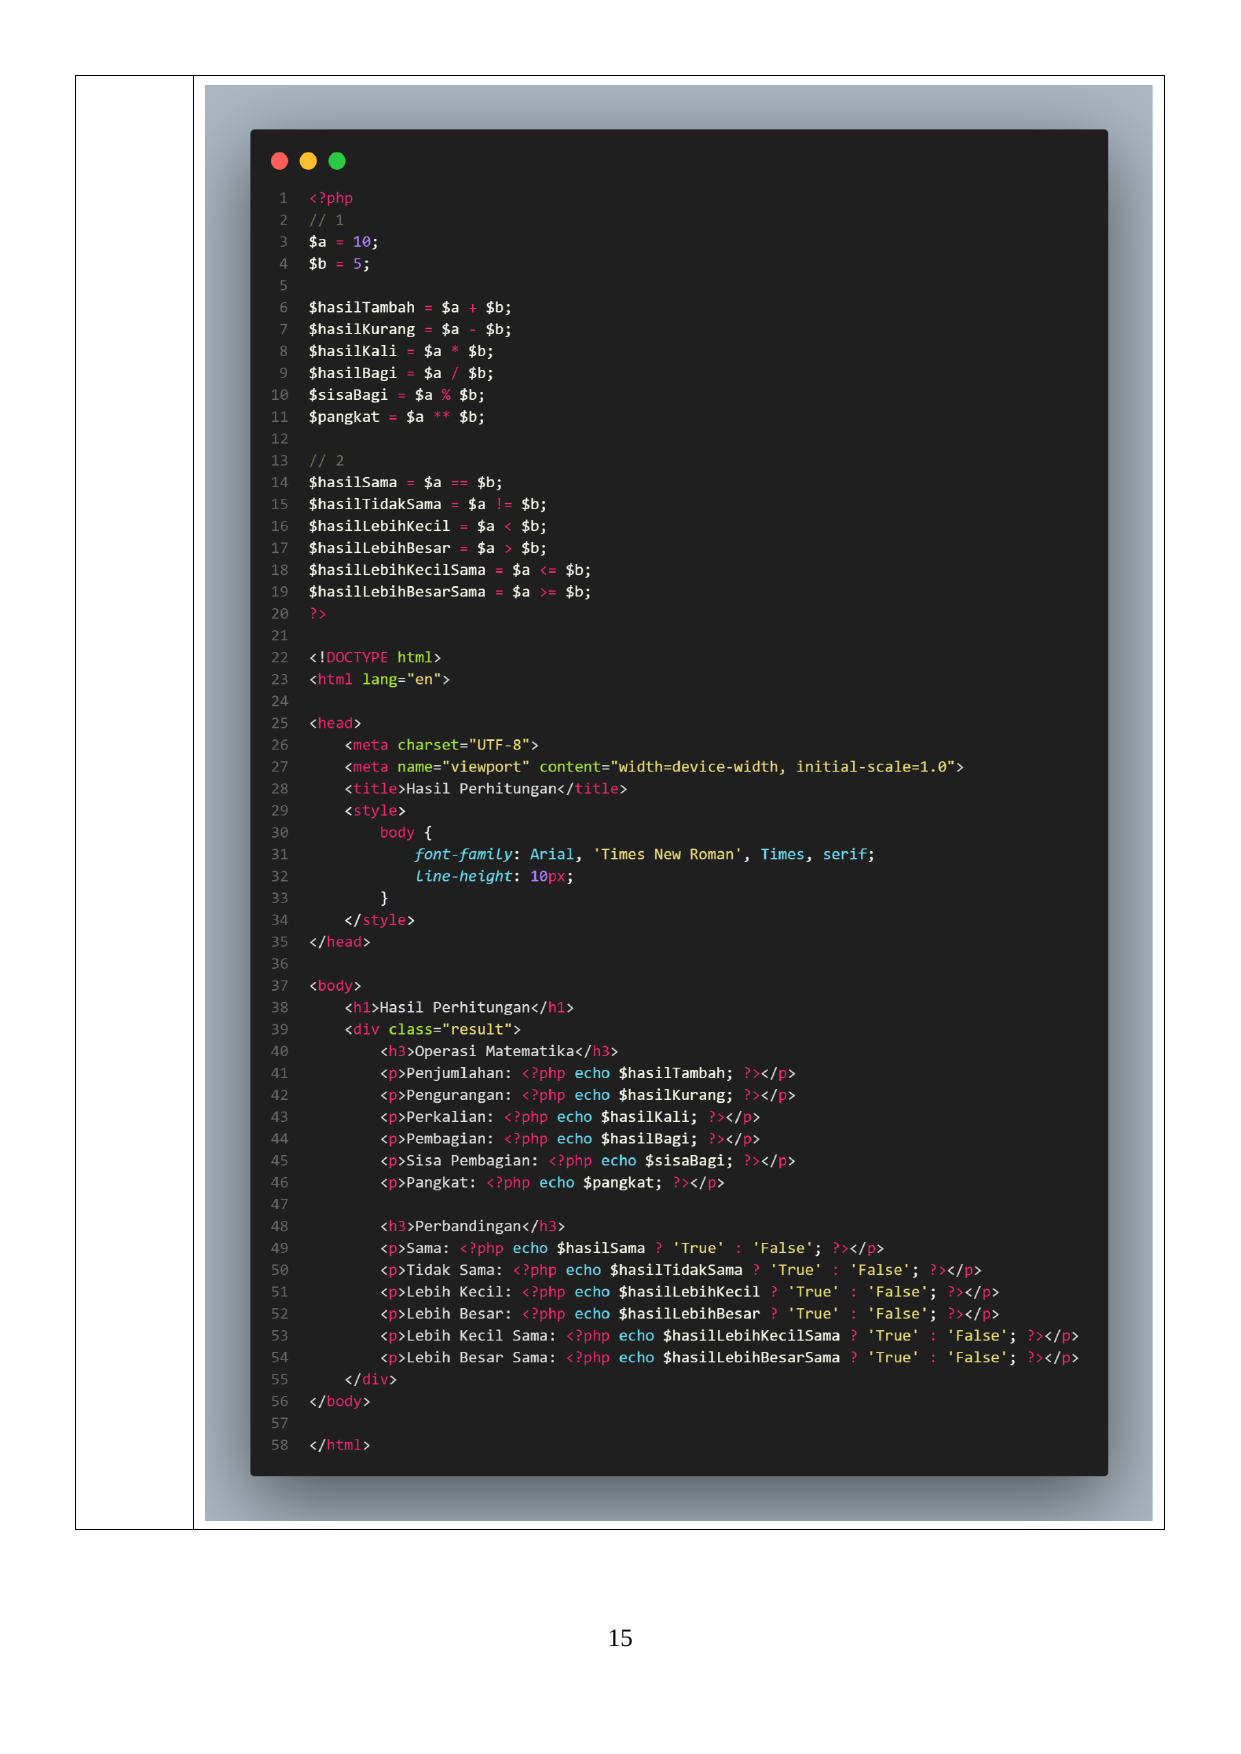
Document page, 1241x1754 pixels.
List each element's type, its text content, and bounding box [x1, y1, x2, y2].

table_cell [194, 76, 1164, 1529]
table_cell 9 [76, 76, 193, 1529]
picture [205, 85, 1153, 1521]
